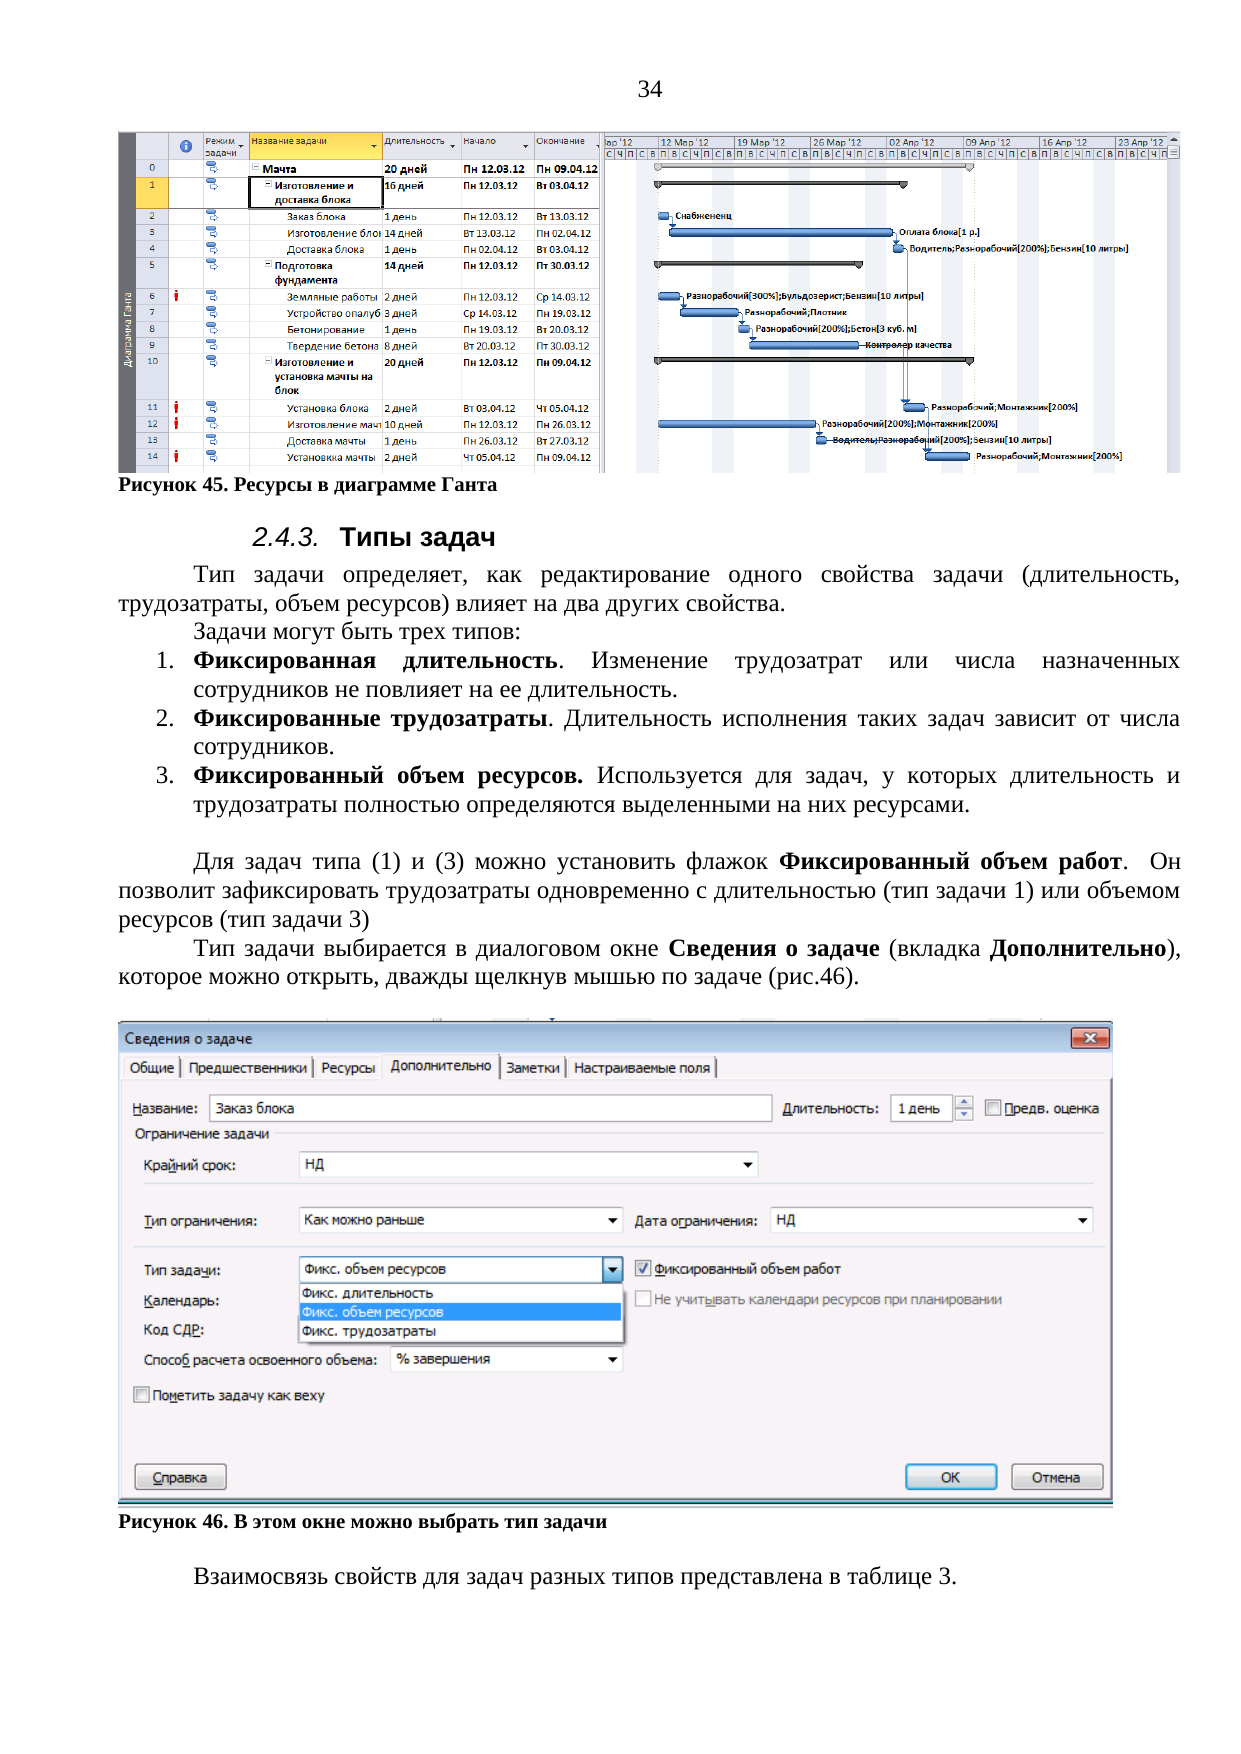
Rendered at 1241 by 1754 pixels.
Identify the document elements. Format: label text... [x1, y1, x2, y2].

text Тип задачи определяет, как редактирование одного свойства задачи (длительность, трудозатраты, объем ресурсов) влияет на два других свойства. [118, 559, 1181, 616]
text Тип задачи выбирается в диалоговом окне Сведения о задаче (вкладка Дополнительно), которое можно открыть, дважды щелкнув мышью по задаче (рис.46). [118, 933, 1181, 990]
subtitle Типы задач [252, 521, 1181, 553]
picture [118, 1018, 1113, 1509]
picture [118, 131, 1181, 473]
text Для задач типа (1) и (3) можно установить флажок Фиксированный объем работ. Он позволит зафиксировать трудозатраты одновременно с длительностью (тип задачи 1) или объемом ресурсов (тип задачи 3) [118, 846, 1181, 933]
list Фиксированный объем ресурсов. Используется для задач, у которых длительность и трудозатраты полностью определяются выделенными на них ресурсами. [156, 760, 1181, 818]
text Взаимосвязь свойств для задач разных типов представлена в таблице 3. [118, 1561, 1181, 1590]
text Задачи могут быть трех типов: [118, 616, 1181, 645]
list Фиксированная длительность. Изменение трудозатрат или числа назначенных сотрудников не повлияет на ее длительность. [156, 645, 1181, 703]
list Фиксированные трудозатраты. Длительность исполнения таких задач зависит от числа сотрудников. [156, 703, 1181, 760]
